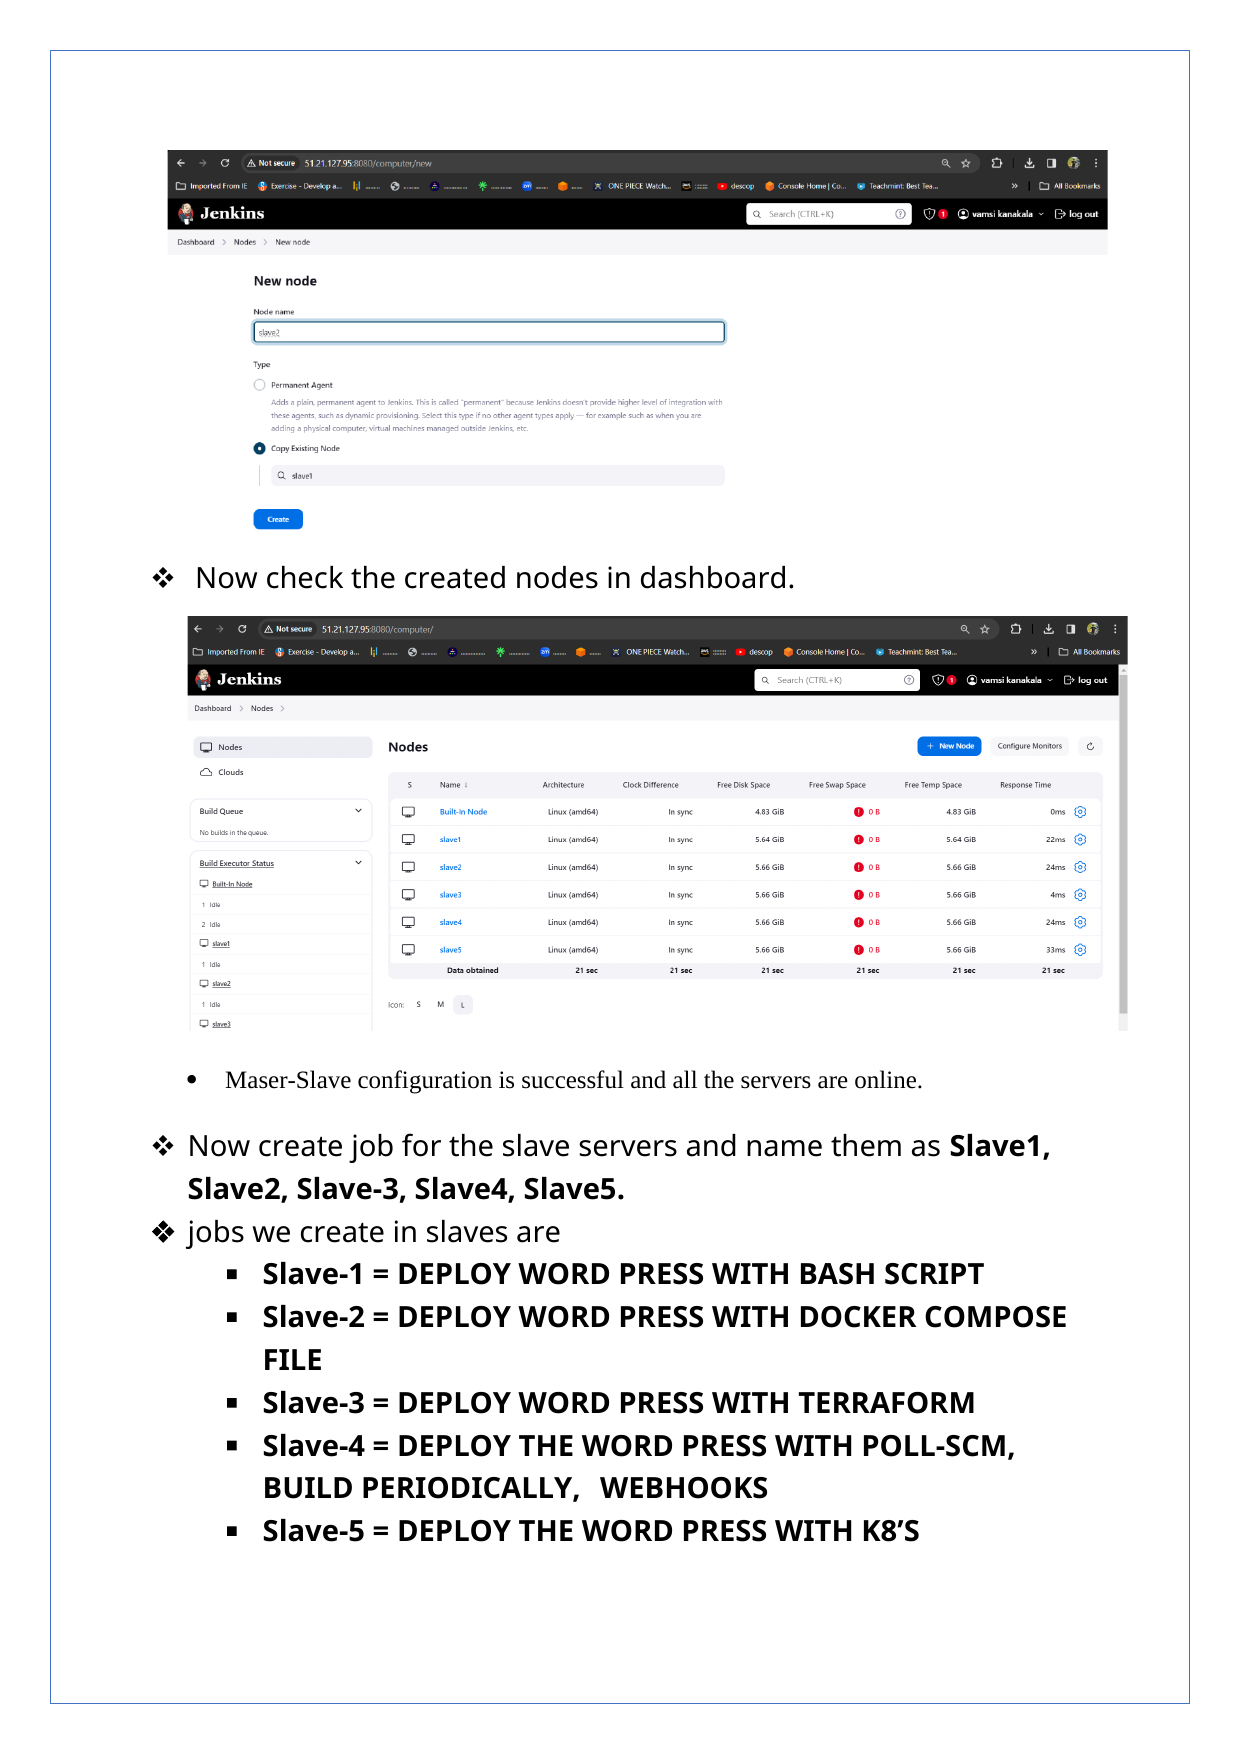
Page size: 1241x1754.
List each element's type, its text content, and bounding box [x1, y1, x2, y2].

list Slave-2 = deploy word press with Docker Compose file [225, 1296, 1090, 1379]
picture [167, 150, 1108, 554]
list Slave-5 = deploy the word press with k8’s [225, 1511, 1090, 1550]
list Slave-4 = deploy the word press with poll-scm, build periodically, webhooks [225, 1425, 1090, 1507]
list Now create job for the slave servers and name them as Slave1, Slave2, Slave-3, Slave4, Slave5. [150, 1125, 1090, 1208]
list Slave-1 = deploy word press with bash script [225, 1254, 1090, 1293]
list Maser-Slave configuration is successful and all the servers are online. [187, 1065, 1090, 1094]
list Slave-3 = deploy word press with Terraform [225, 1382, 1090, 1422]
list jobs we create in slaves are [150, 1211, 1090, 1251]
picture [187, 616, 1128, 1031]
